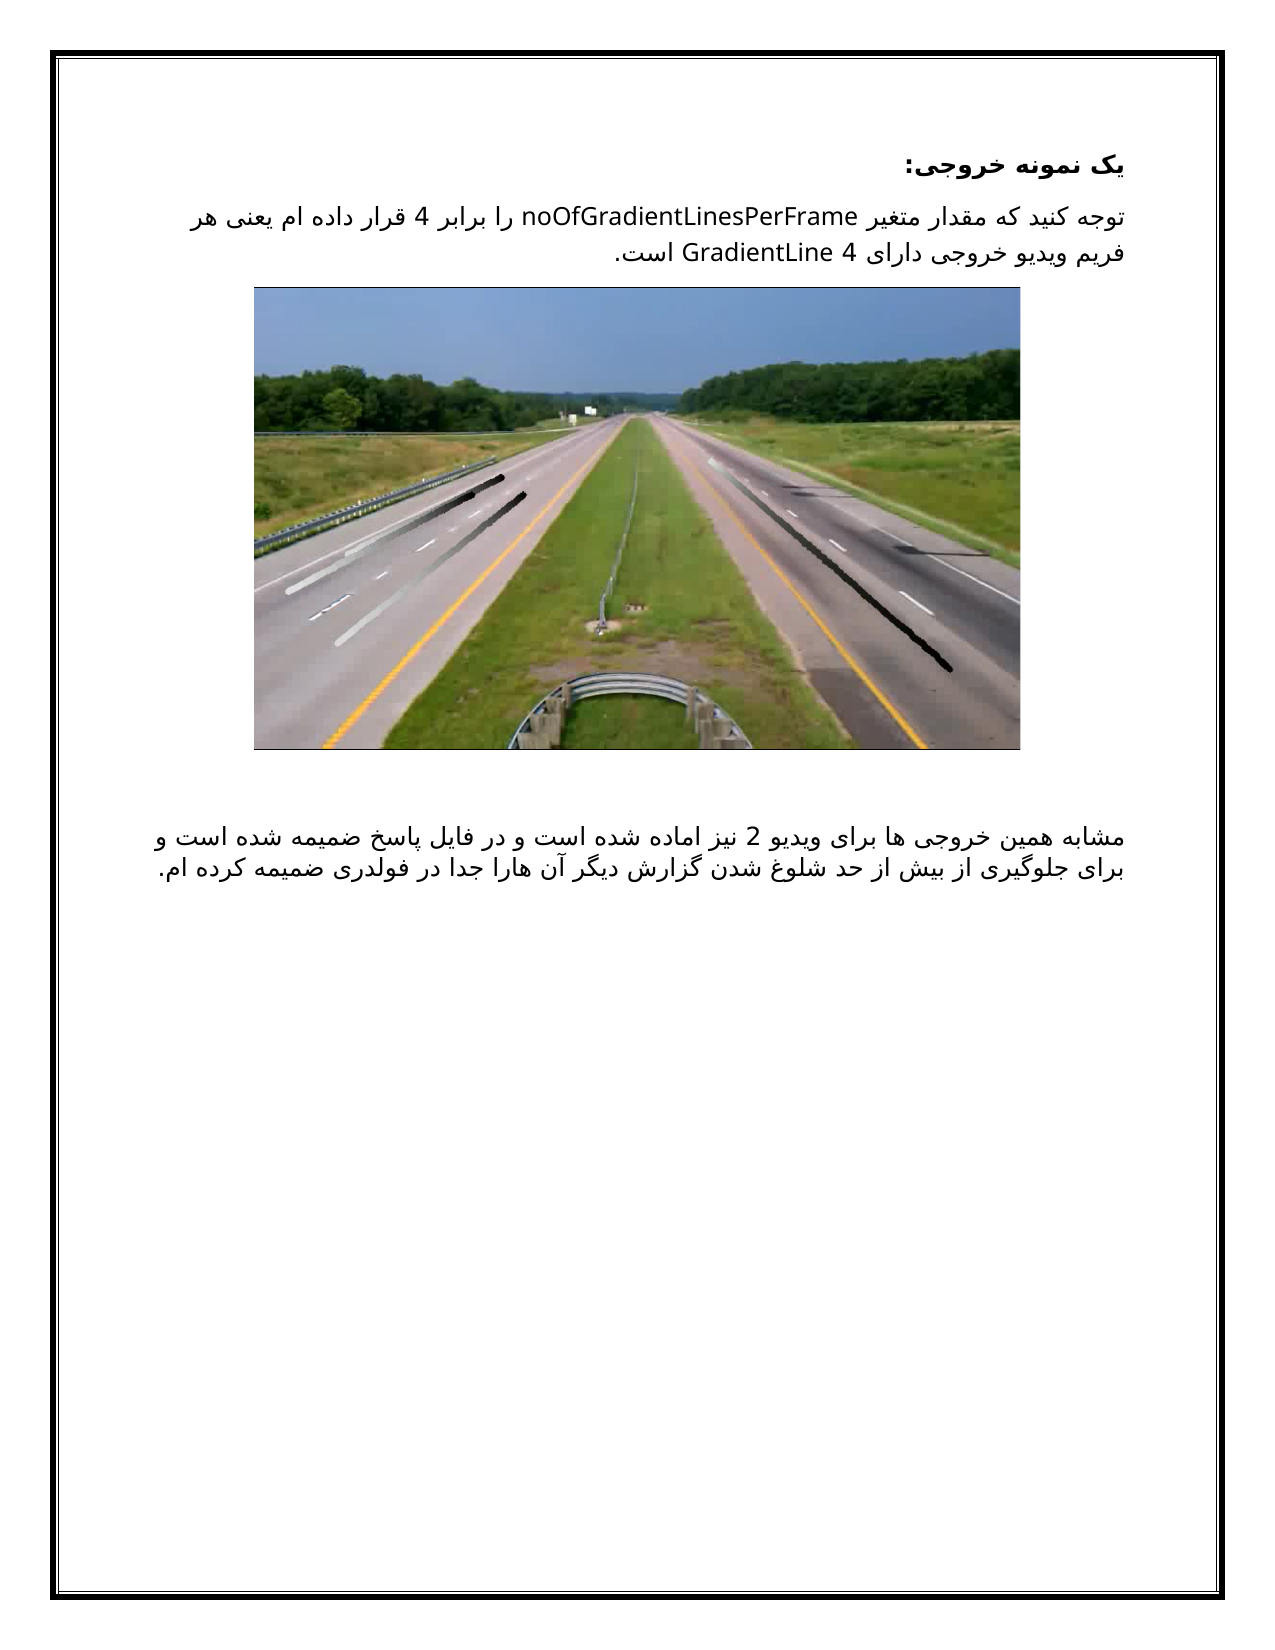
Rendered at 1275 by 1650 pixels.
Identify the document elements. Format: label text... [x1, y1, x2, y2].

text یک نمونه خروجی: [150, 150, 1125, 179]
picture [254, 287, 1021, 750]
text توجه کنید که مقدار متغیر noOfGradientLinesPerFrame را برابر 4 قرار داده ام یعنی هر فریم ویدیو خروجی دارای 4 GradientLine است. [150, 198, 1125, 268]
text مشابه همین خروجی ها برای ویدیو 2 نیز اماده شده است و در فایل پاسخ ضمیمه شده است و برای جلوگیری از بیش از حد شلوغ شدن گزارش دیگر آن هارا جدا در فولدری ضمیمه کرده ام. [150, 822, 1125, 883]
